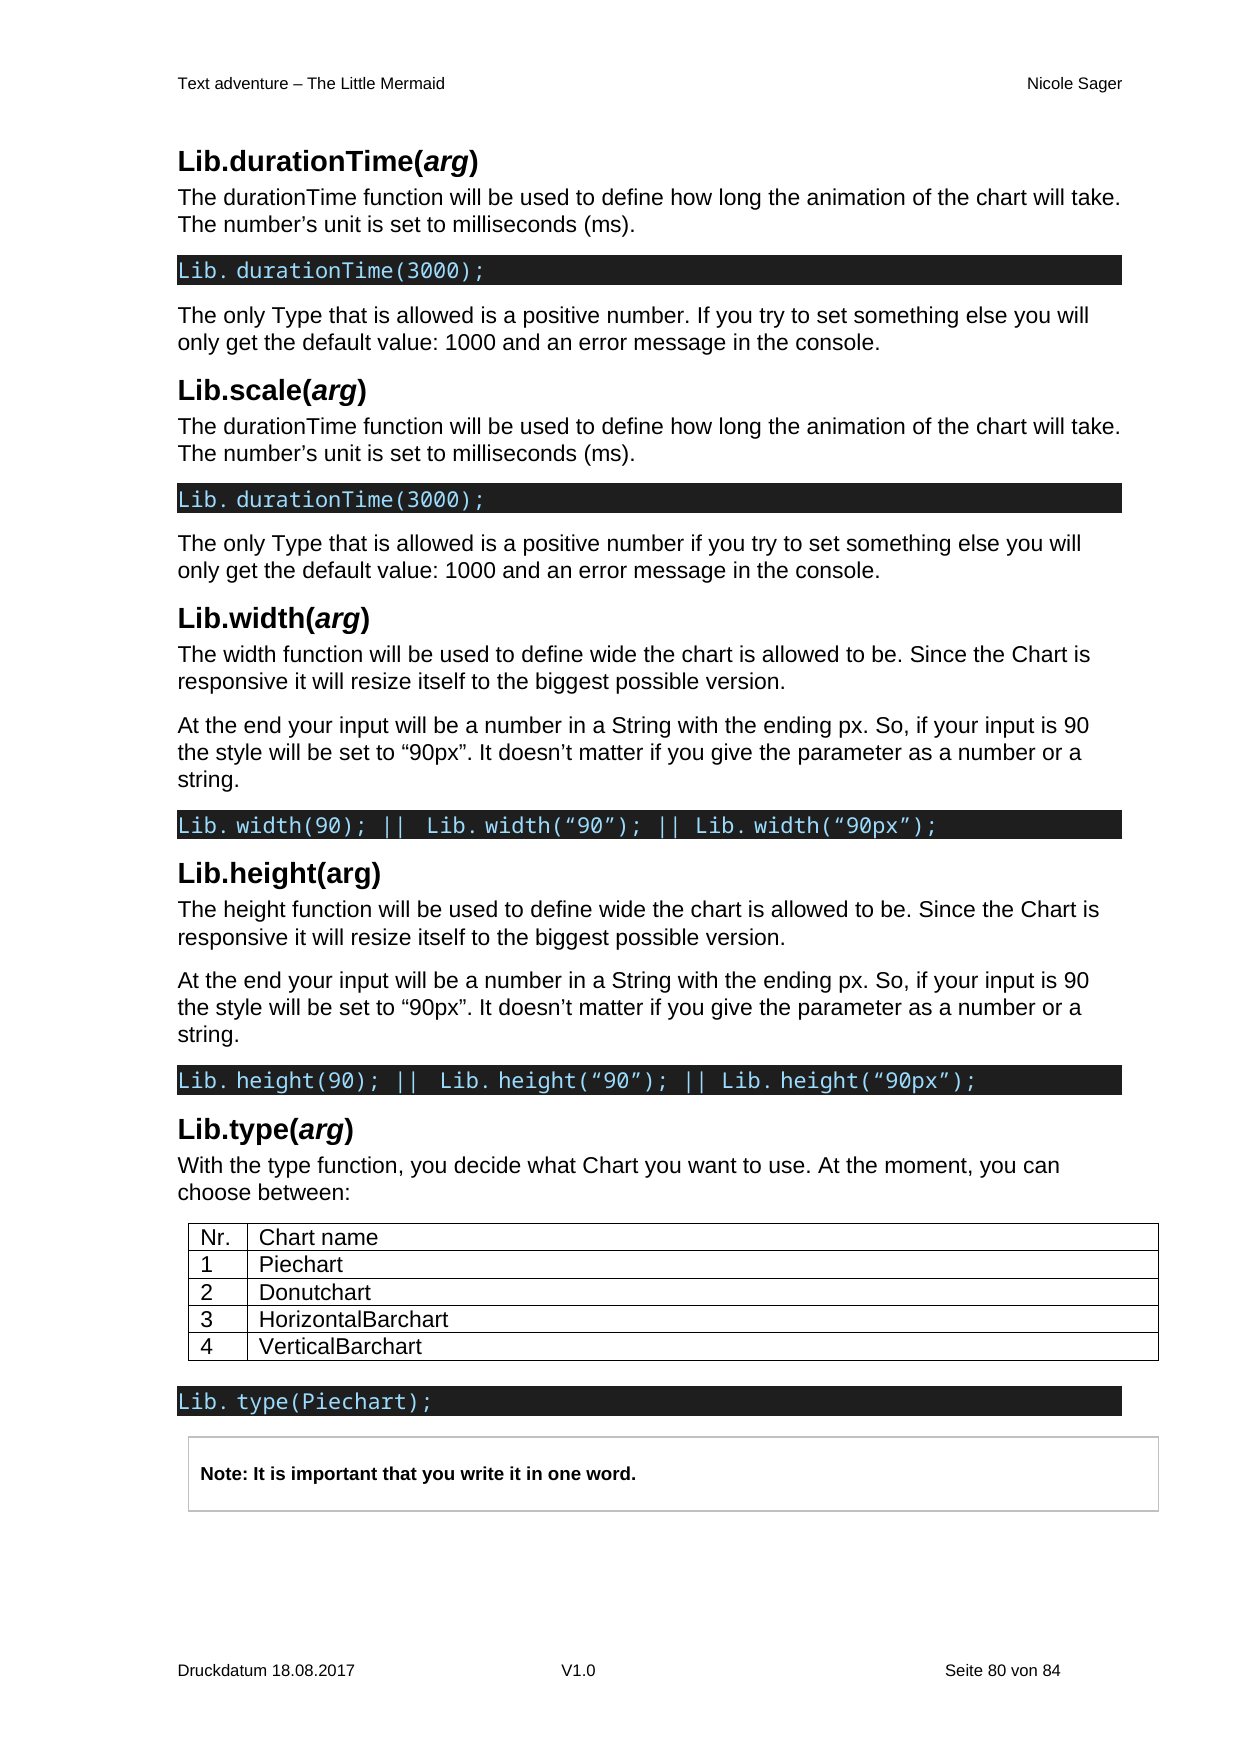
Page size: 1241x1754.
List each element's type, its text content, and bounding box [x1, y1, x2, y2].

subtitle Lib.width(arg) [177, 601, 1122, 634]
text The width function will be used to define wide the chart is allowed to be. Since the Chart is responsive it will resize itself to the biggest possible version. [177, 641, 1122, 694]
table_header Note: It is important that you write it in one word. [189, 1438, 1158, 1510]
text The only Type that is allowed is a positive number if you try to set something else you will only get the default value: 1000 and an error message in the console. [177, 530, 1122, 583]
table_cell 2 [189, 1279, 247, 1305]
text Lib. durationTime(3000); [177, 255, 1122, 285]
table_cell 4 [189, 1333, 247, 1360]
subtitle Lib.scale(arg) [177, 372, 1122, 406]
table_header Chart name [248, 1224, 1158, 1250]
subtitle Lib.height(arg) [177, 856, 1122, 890]
table_cell 1 [189, 1251, 247, 1277]
text The height function will be used to define wide the chart is allowed to be. Since the Chart is responsive it will resize itself to the biggest possible version. [177, 896, 1122, 950]
table_cell Piechart [248, 1251, 1158, 1277]
text At the end your input will be a number in a String with the ending px. So, if your input is 90 the style will be set to “90px”. It doesn’t matter if you give the parameter as a number or a string. [177, 967, 1122, 1048]
subtitle Lib.durationTime(arg) [177, 144, 1122, 178]
subtitle Lib.type(arg) [177, 1112, 1122, 1145]
table_cell VerticalBarchart [248, 1333, 1158, 1360]
table_cell 3 [189, 1306, 247, 1332]
text The durationTime function will be used to define how long the animation of the chart will take. The number’s unit is set to milliseconds (ms). [177, 184, 1122, 238]
text Lib. durationTime(3000); [177, 483, 1122, 513]
text Lib. width(90); || Lib. width(“90”); || Lib. width(“90px”); [177, 810, 1122, 839]
table_header Nr. [189, 1224, 247, 1250]
text With the type function, you decide what Chart you want to use. At the moment, you can choose between: [177, 1152, 1122, 1205]
text The durationTime function will be used to define how long the animation of the chart will take. The number’s unit is set to milliseconds (ms). [177, 413, 1122, 466]
text Lib. height(90); || Lib. height(“90”); || Lib. height(“90px”); [177, 1065, 1122, 1095]
table_cell HorizontalBarchart [248, 1306, 1158, 1332]
text Lib. type(Piechart); [177, 1386, 1122, 1416]
text At the end your input will be a number in a String with the ending px. So, if your input is 90 the style will be set to “90px”. It doesn’t matter if you give the parameter as a number or a string. [177, 712, 1122, 792]
table_cell Donutchart [248, 1279, 1158, 1305]
